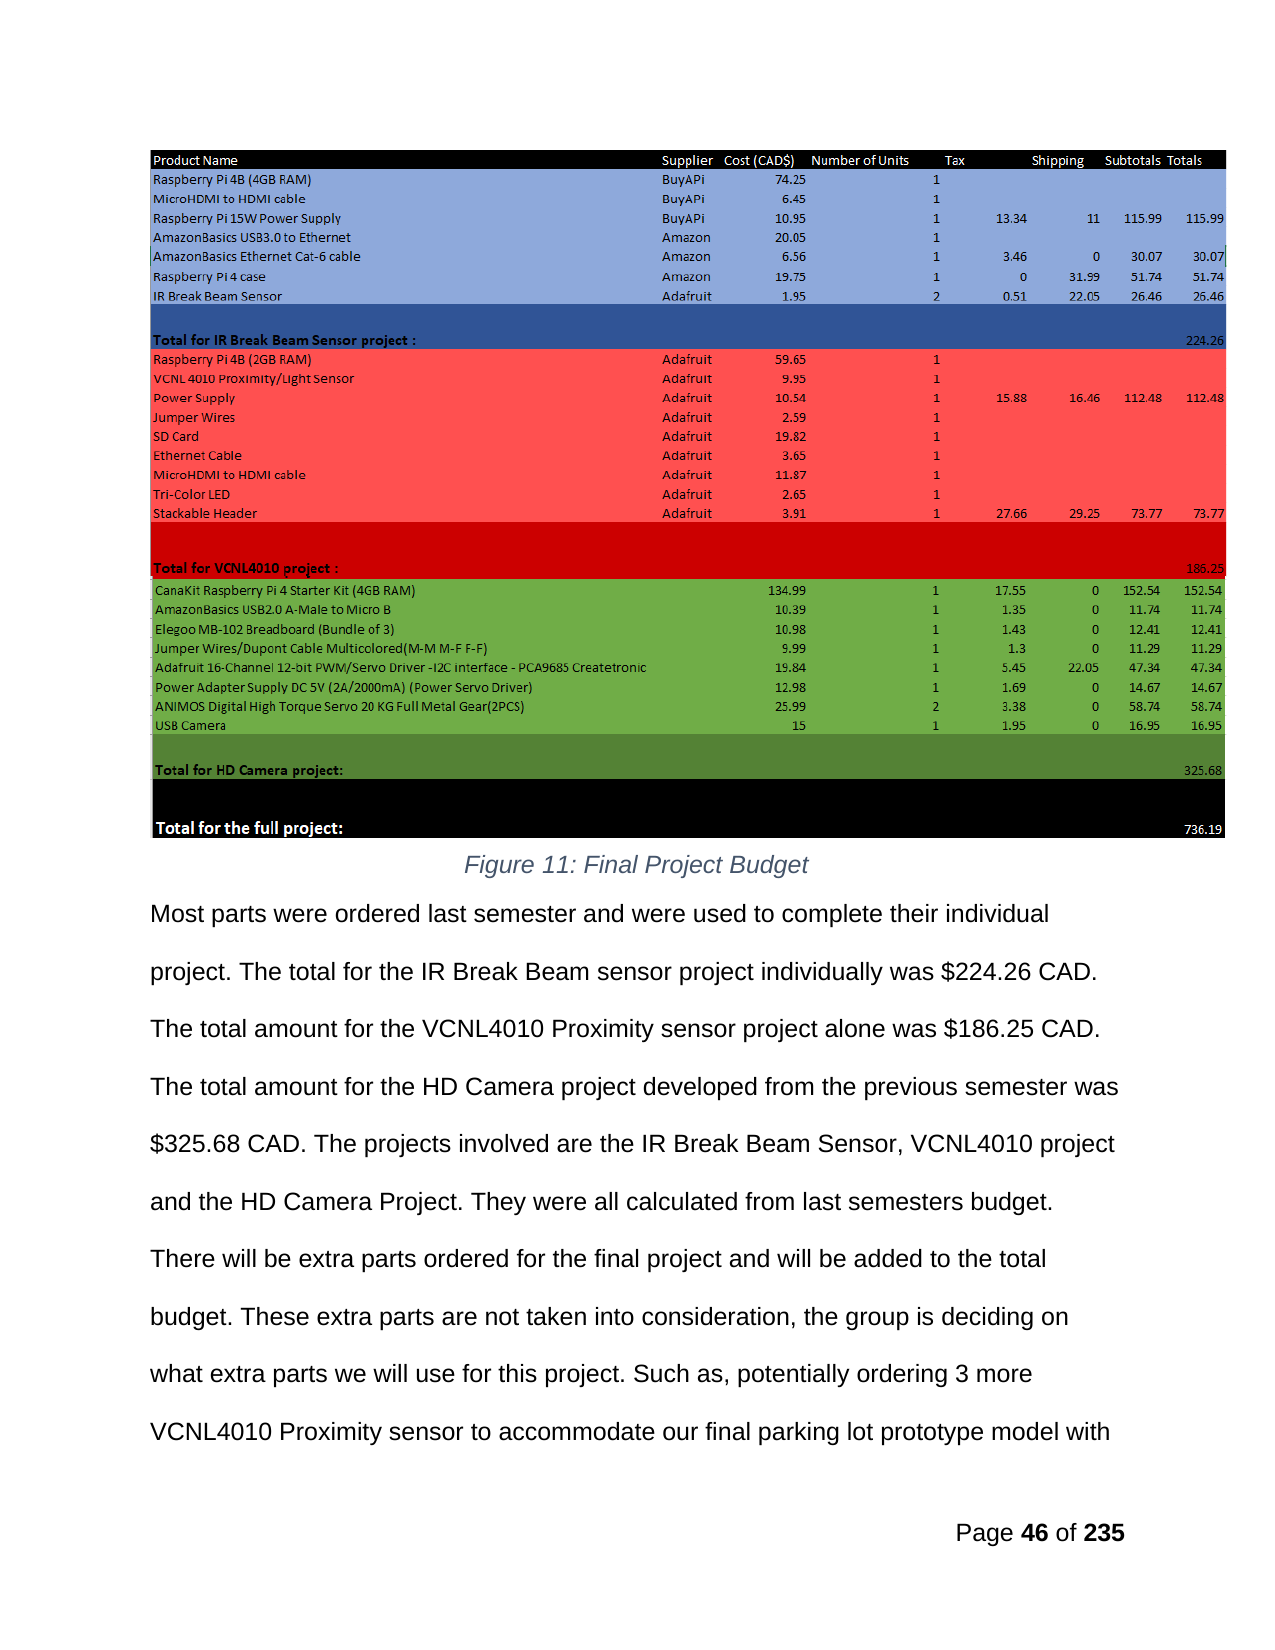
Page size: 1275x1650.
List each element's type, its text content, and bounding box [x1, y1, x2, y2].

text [150, 899, 1125, 1446]
text Figure 11: Final Project Budget [150, 850, 1125, 878]
picture [150, 150, 1227, 838]
